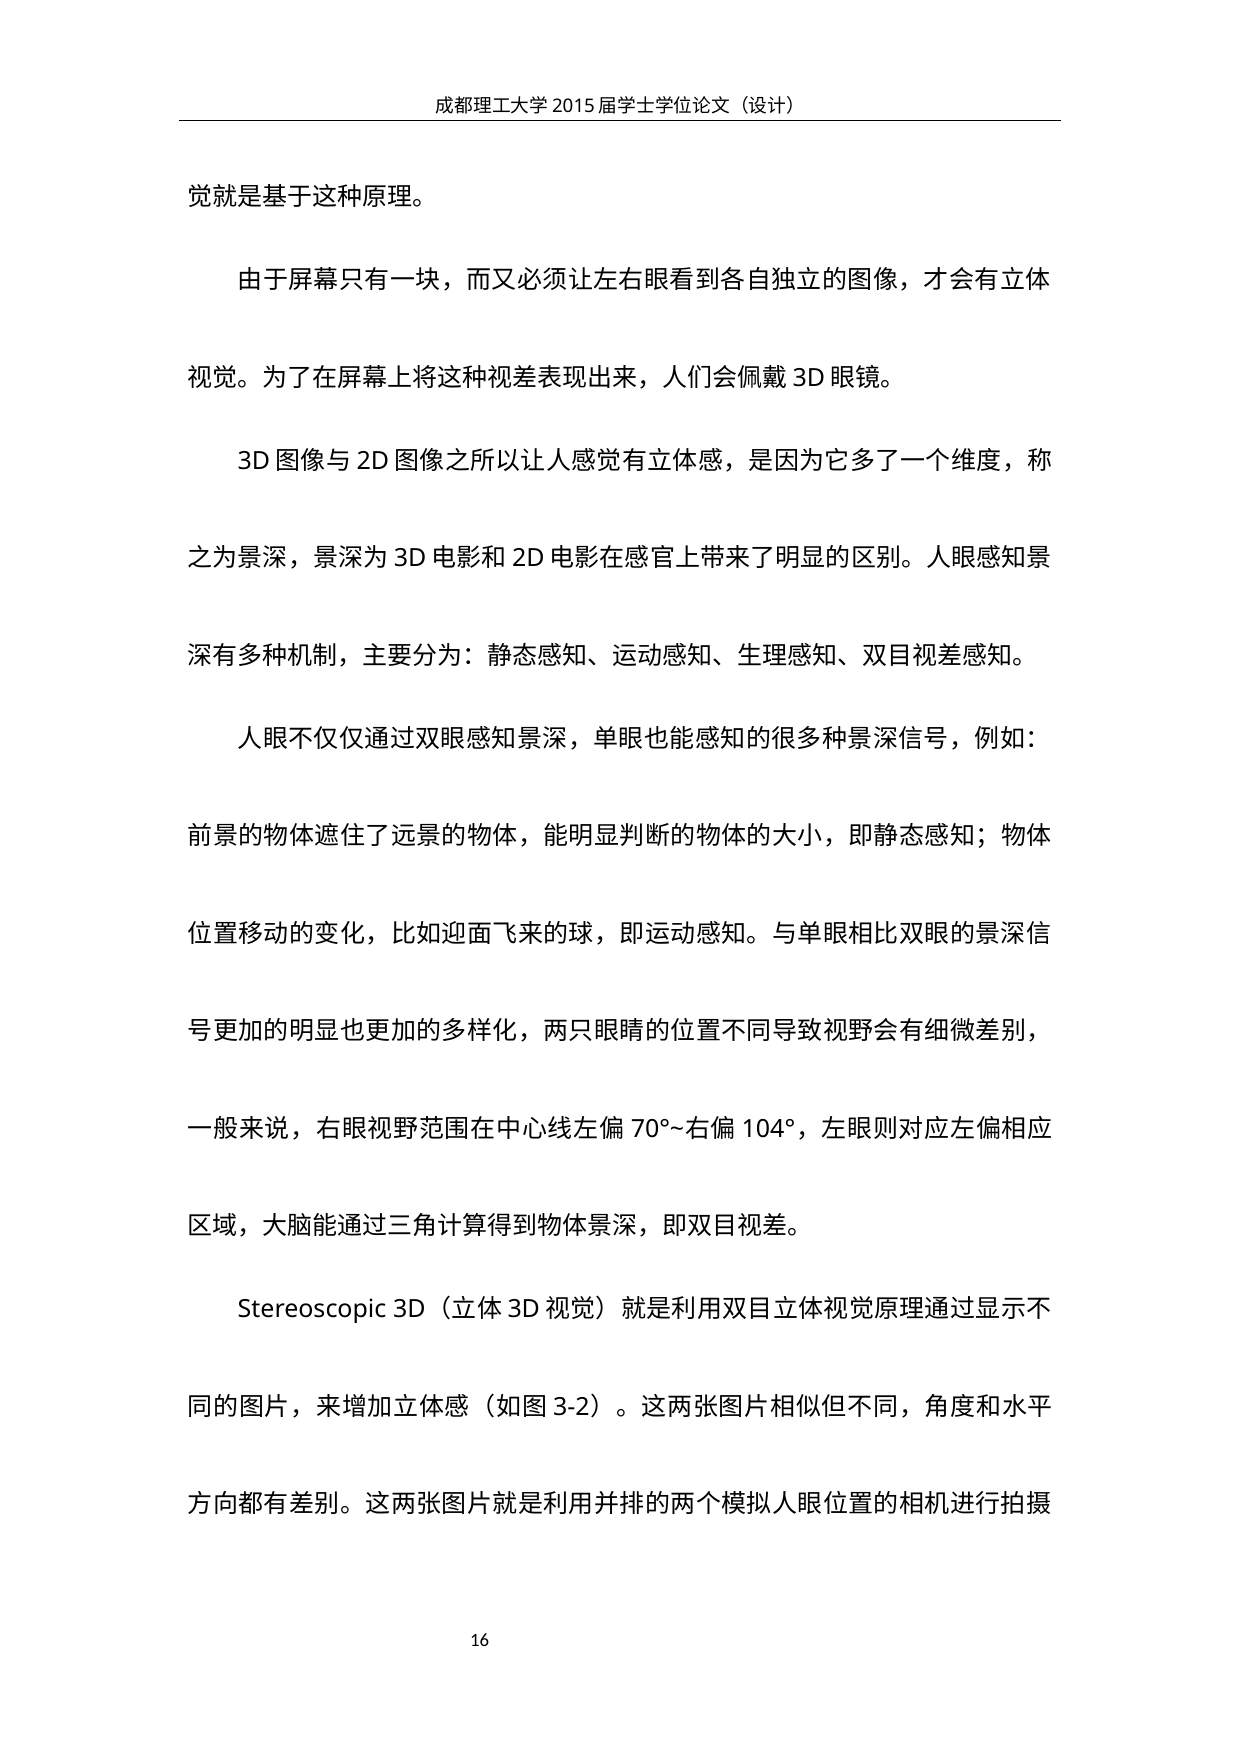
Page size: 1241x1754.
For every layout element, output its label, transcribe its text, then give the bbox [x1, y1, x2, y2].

text 人眼不仅仅通过双眼感知景深，单眼也能感知的很多种景深信号，例如：前景的物体遮住了远景的物体，能明显判断的物体的大小，即静态感知；物体位置移动的变化，比如迎面飞来的球，即运动感知。与单眼相比双眼的景深信号更加的明显也更加的多样化，两只眼睛的位置不同导致视野会有细微差别，一般来说，右眼视野范围在中心线左偏70°~右偏104°，左眼则对应左偏相应区域，大脑能通过三角计算得到物体景深，即双目视差。 [187, 704, 1053, 1256]
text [187, 1274, 1053, 1534]
text 3D图像与2D图像之所以让人感觉有立体感，是因为它多了一个维度，称之为景深，景深为3D电影和2D电影在感官上带来了明显的区别。人眼感知景深有多种机制，主要分为：静态感知、运动感知、生理感知、双目视差感知。 [187, 426, 1053, 686]
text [187, 162, 1053, 227]
text 由于屏幕只有一块，而又必须让左右眼看到各自独立的图像，才会有立体视觉。为了在屏幕上将这种视差表现出来，人们会佩戴3D眼镜。 [187, 245, 1053, 408]
